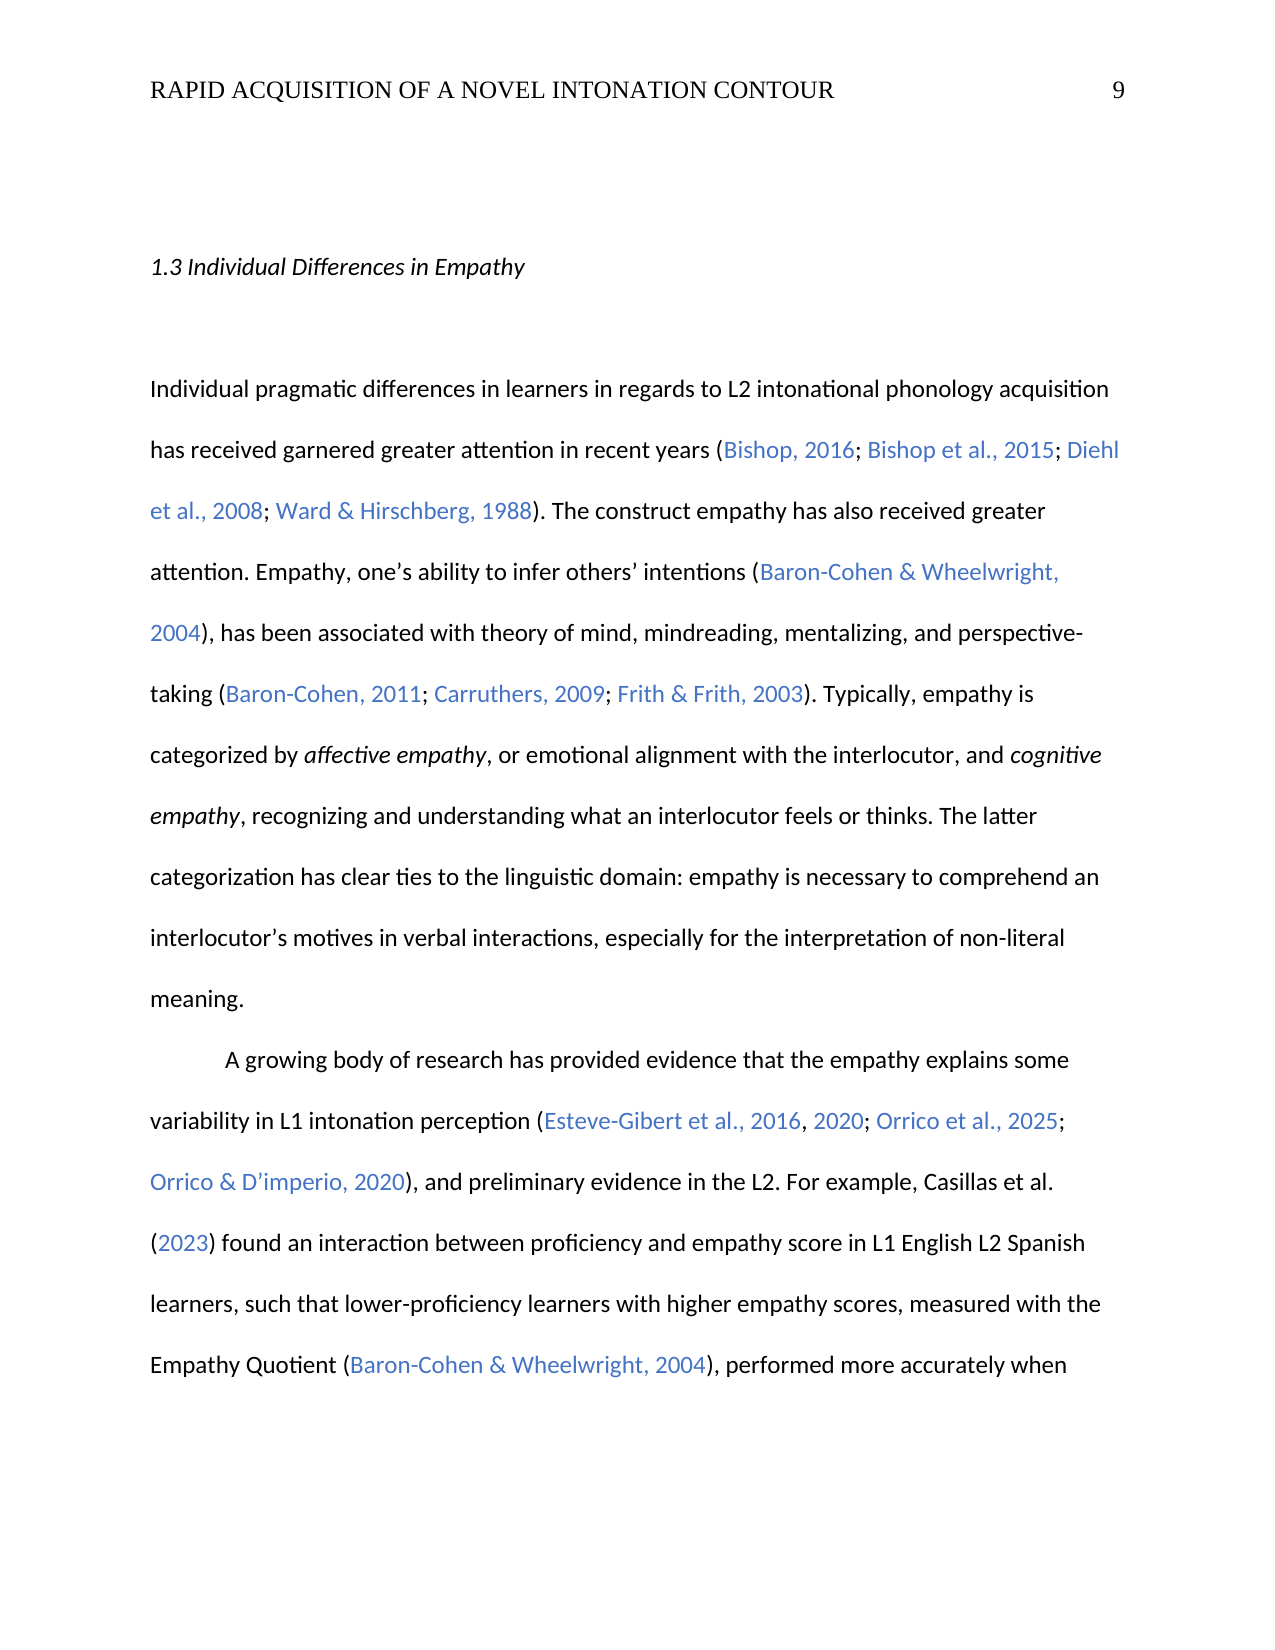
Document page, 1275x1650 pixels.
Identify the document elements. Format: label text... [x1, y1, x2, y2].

subtitle 1.3 Individual Differences in Empathy [150, 251, 1125, 281]
text Individual pragmatic differences in learners in regards to L2 intonational phonology acquisition has received garnered greater attention in recent years (Bishop, 2016; Bishop et al., 2015; Diehl et al., 2008; Ward & Hirschberg, 1988). The construct empathy has also received greater attention. Empathy, one’s ability to infer others’ intentions (Baron-Cohen & Wheelwright, 2004), has been associated with theory of mind, mindreading, mentalizing, and perspective-taking (Baron-Cohen, 2011; Carruthers, 2009; Frith & Frith, 2003). Typically, empathy is categorized by affective empathy, or emotional alignment with the interlocutor, and cognitive empathy, recognizing and understanding what an interlocutor feels or thinks. The latter categorization has clear ties to the linguistic domain: empathy is necessary to comprehend an interlocutor’s motives in verbal interactions, especially for the interpretation of non-literal meaning. [150, 373, 1125, 1014]
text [150, 1044, 1125, 1380]
